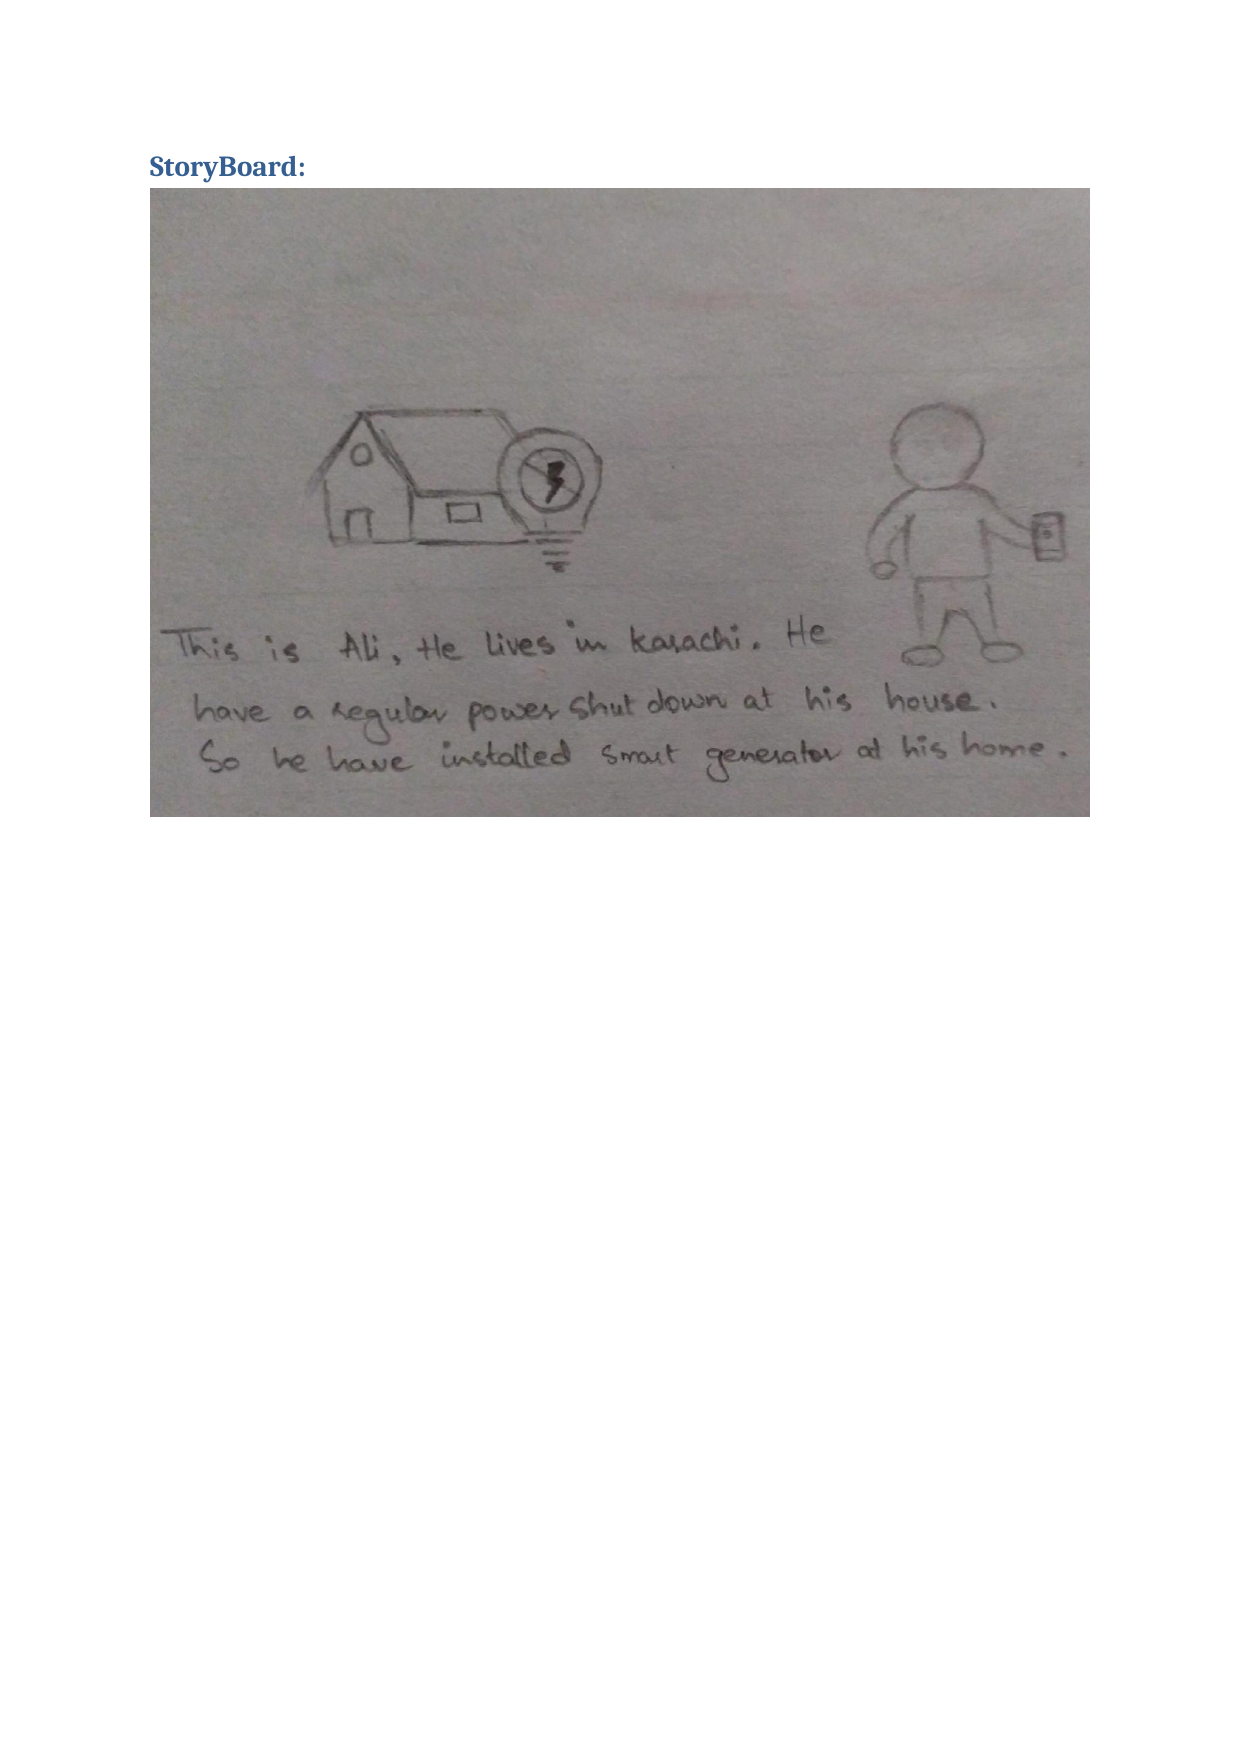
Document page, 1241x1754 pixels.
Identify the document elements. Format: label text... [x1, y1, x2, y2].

subtitle StoryBoard: [150, 150, 1090, 183]
picture [150, 188, 1090, 817]
